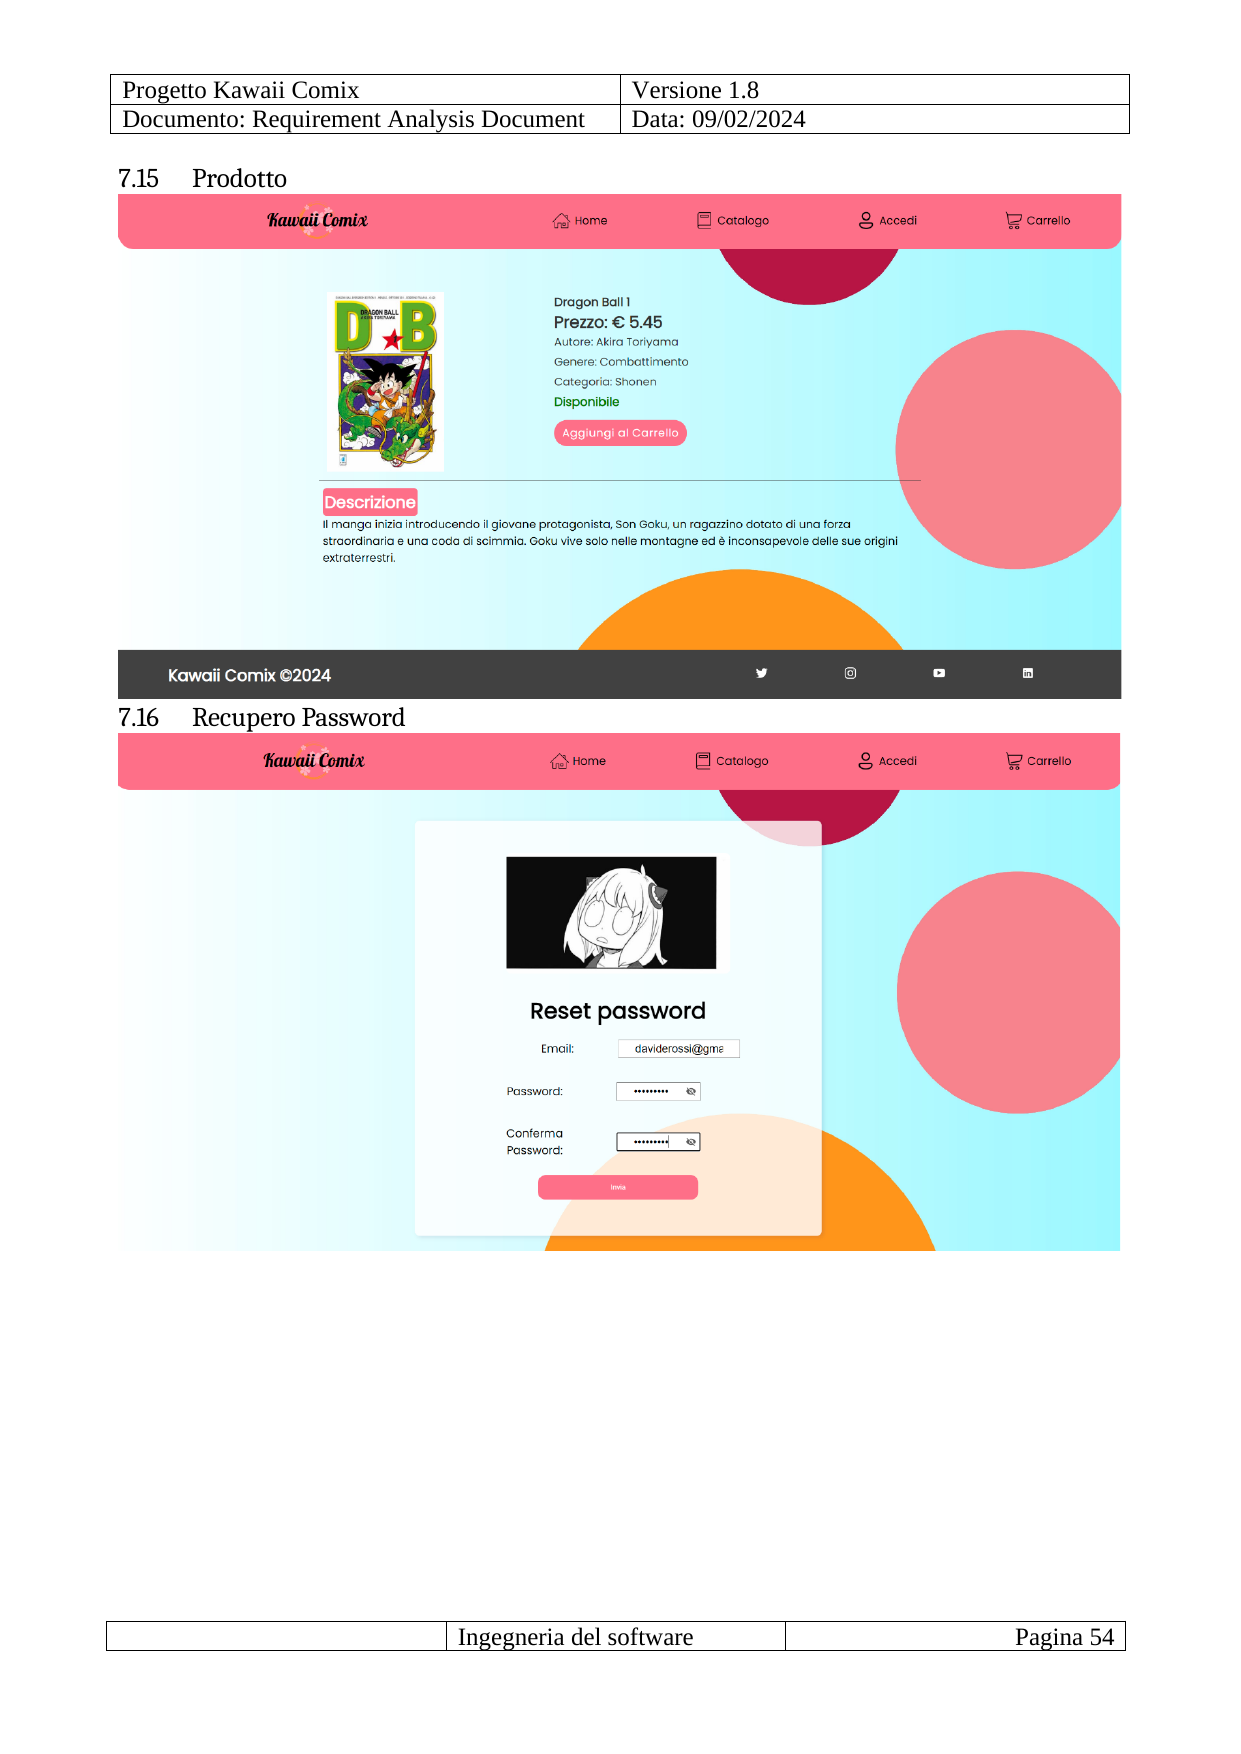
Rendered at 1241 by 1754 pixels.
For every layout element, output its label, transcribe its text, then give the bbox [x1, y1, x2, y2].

subtitle Prodotto [118, 163, 1122, 194]
picture [118, 733, 1121, 1251]
subtitle Recupero Password [118, 702, 1122, 733]
picture [118, 194, 1122, 699]
